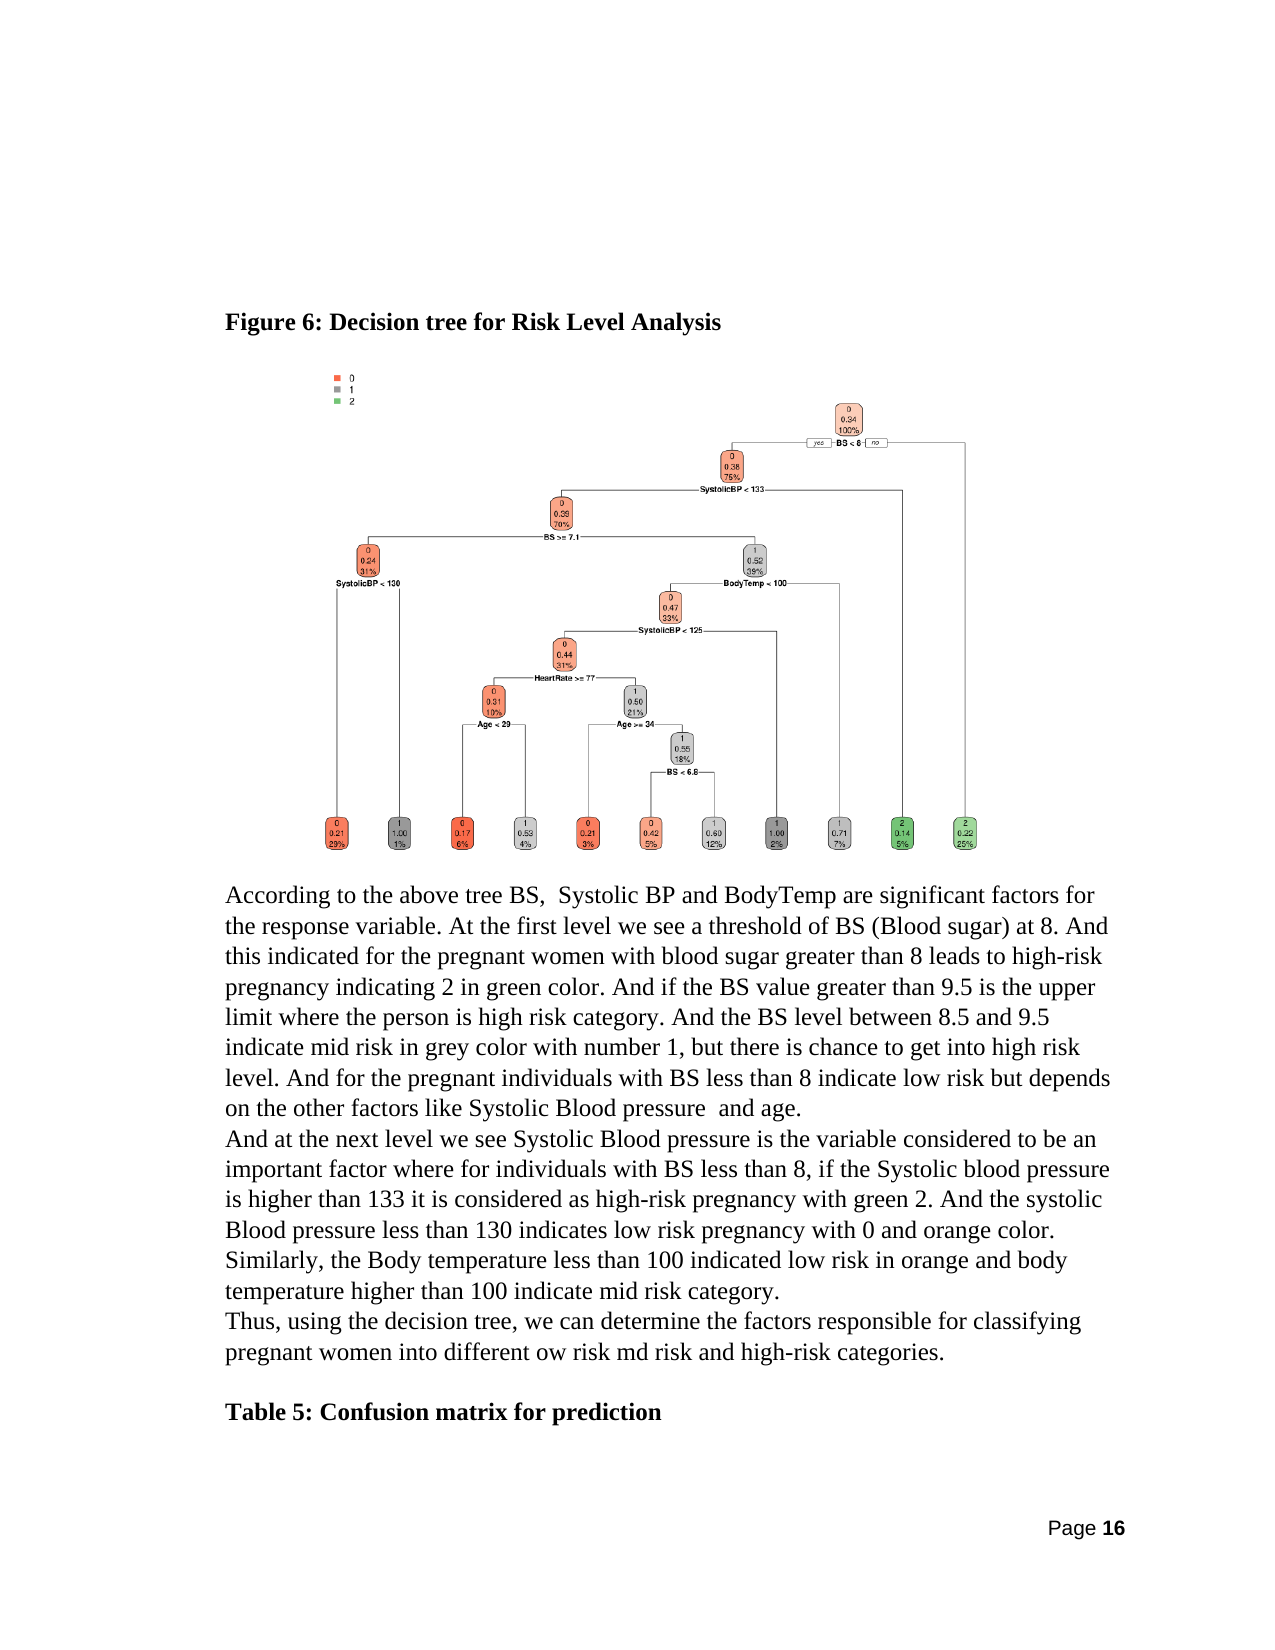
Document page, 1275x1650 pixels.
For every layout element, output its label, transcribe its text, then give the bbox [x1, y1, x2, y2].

list And at the next level we see Systolic Blood pressure is the variable considered to be an important factor where for individuals with BS less than 8, if the Systolic blood pressure is higher than 133 it is considered as high-risk pregnancy with green 2. And the systolic Blood pressure less than 130 indicates low risk pregnancy with 0 and orange color. [225, 1124, 1125, 1244]
list Thus, using the decision tree, we can determine the factors responsible for classifying pregnant women into different ow risk md risk and high-risk categories. [225, 1306, 1125, 1365]
list Similarly, the Body temperature less than 100 indicated low risk in orange and body temperature higher than 100 indicate mid risk category. [225, 1245, 1125, 1304]
picture [225, 337, 1001, 879]
list Table 5: Confusion matrix for prediction [225, 1397, 1125, 1426]
list According to the above tree BS, Systolic BP and BodyTemp are significant factors for the response variable. At the first level we see a threshold of BS (Blood sugar) at 8. And this indicated for the pregnant women with blood sugar greater than 8 leads to high-risk pregnancy indicating 2 in green color. And if the BS value greater than 9.5 is the upper limit where the person is high risk category. And the BS level between 8.5 and 9.5 indicate mid risk in grey color with number 1, but there is chance to get into high risk level. And for the pregnant individuals with BS less than 8 indicate low risk but depends on the other factors like Systolic Blood pressure and age. [225, 880, 1125, 1122]
list Figure 6: Decision tree for Risk Level Analysis [225, 307, 1125, 336]
